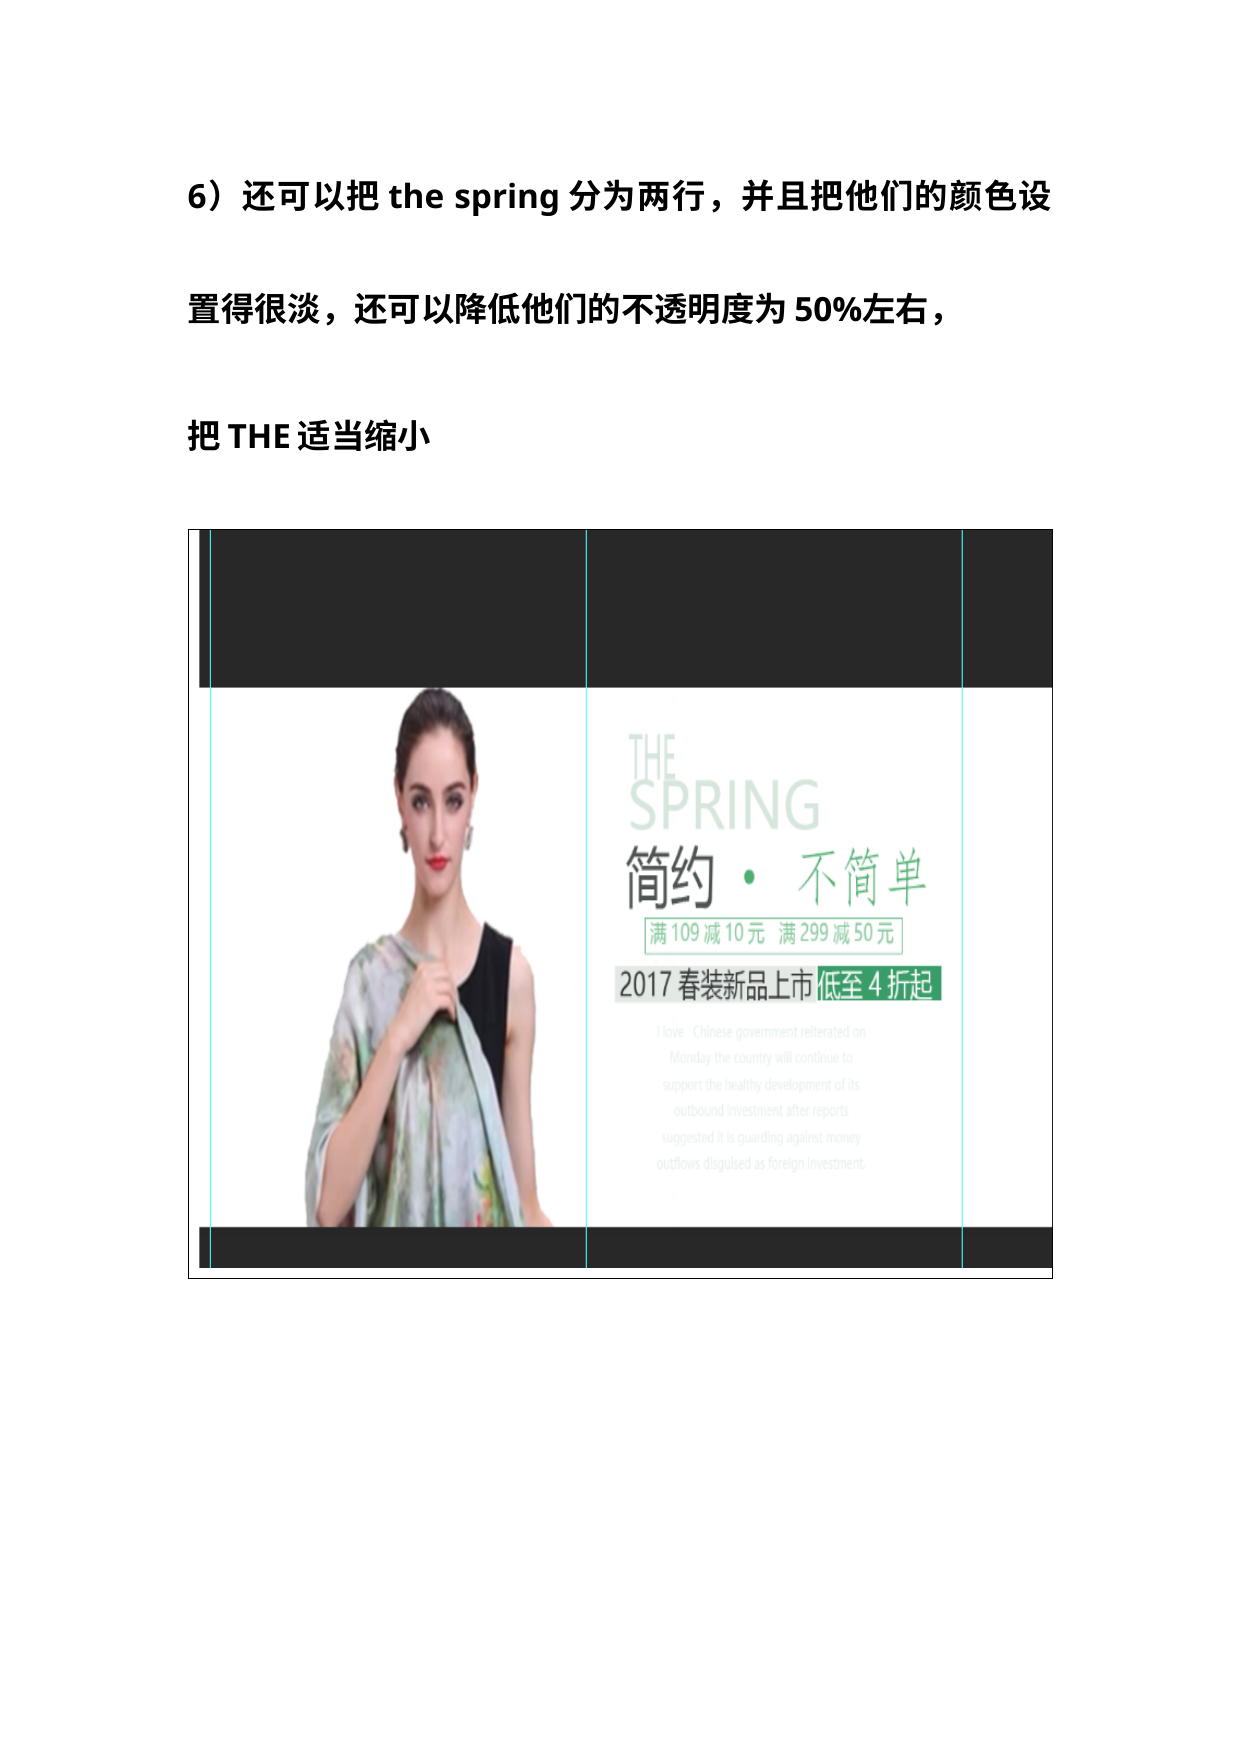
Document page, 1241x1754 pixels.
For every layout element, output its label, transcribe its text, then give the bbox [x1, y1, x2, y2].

picture [199, 530, 1053, 1268]
subtitle 把THE适当缩小 [187, 402, 1053, 467]
table_header [189, 530, 1052, 1278]
subtitle 6）还可以把the spring分为两行，并且把他们的颜色设置得很淡，还可以降低他们的不透明度为50%左右， [187, 162, 1053, 339]
